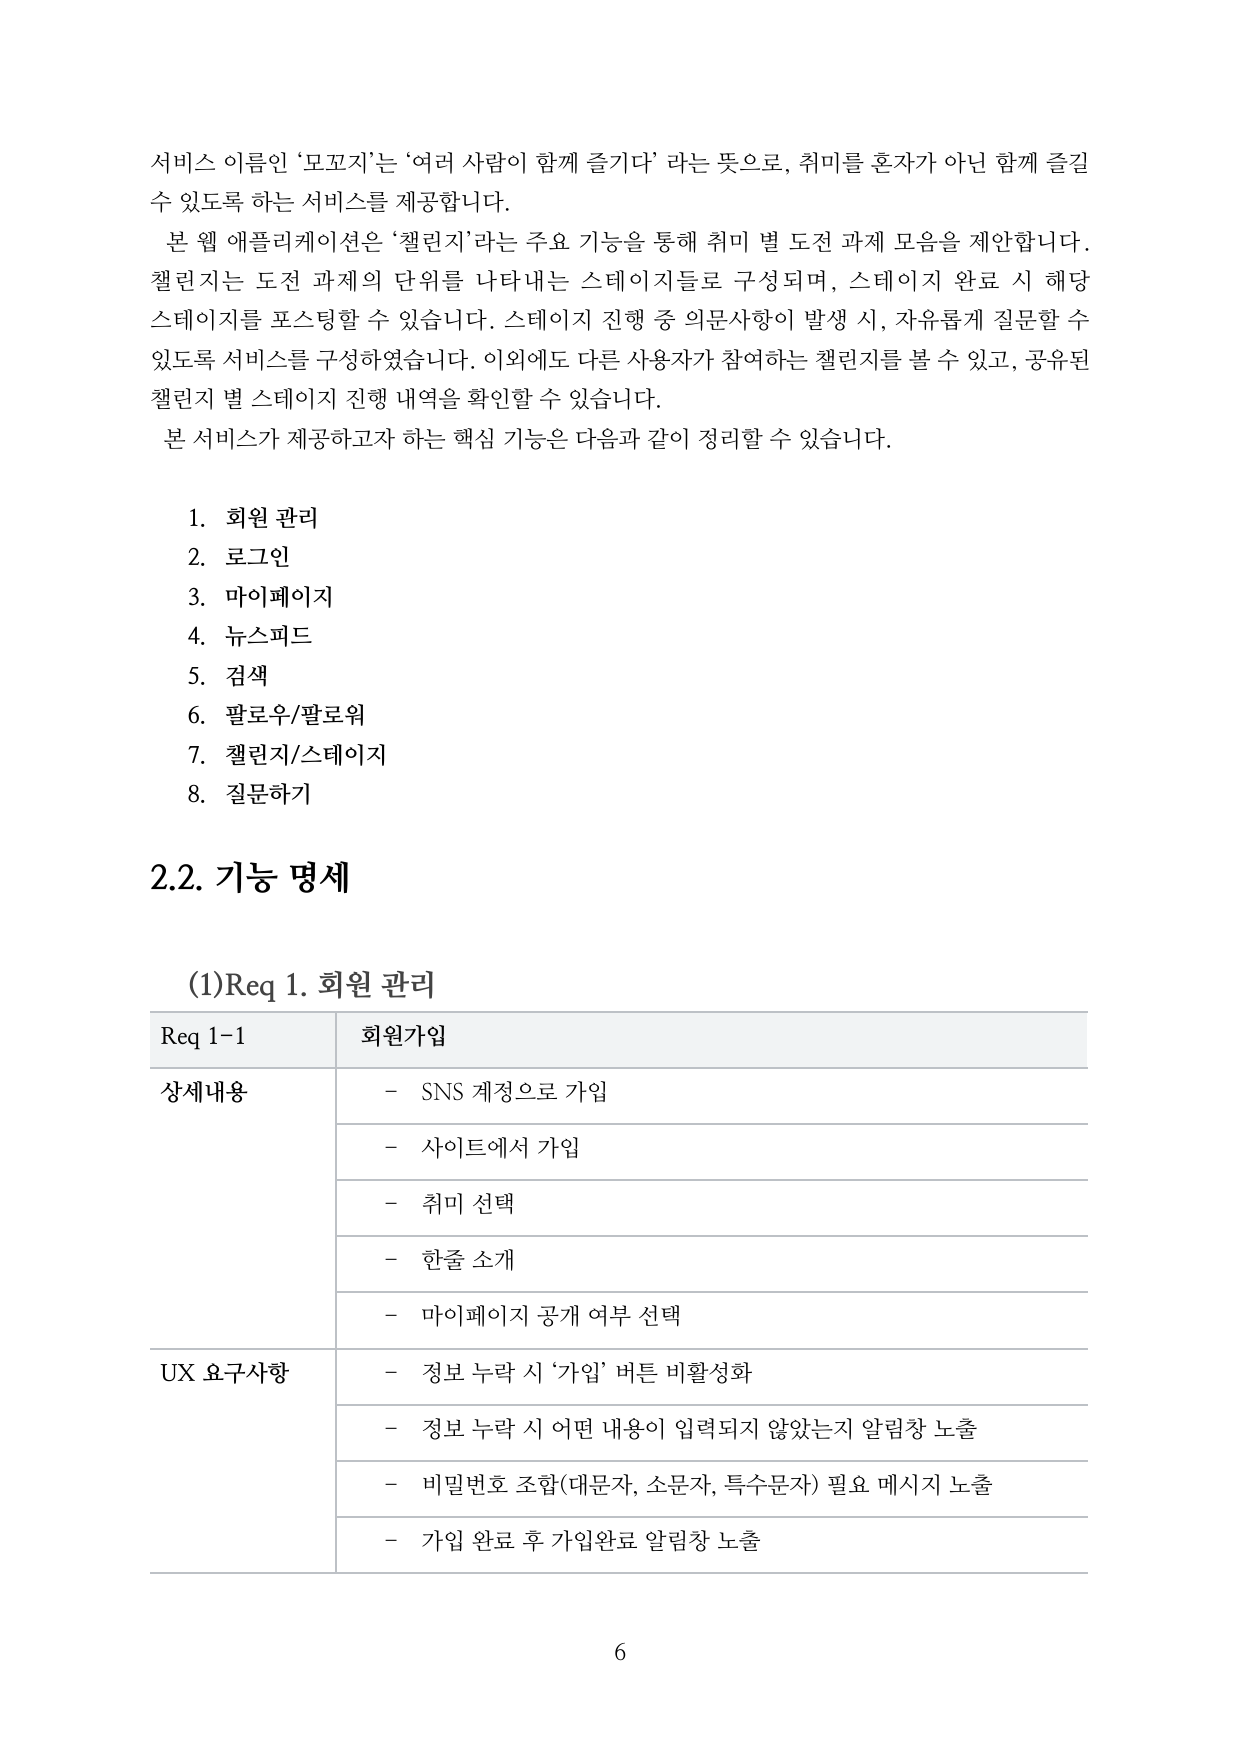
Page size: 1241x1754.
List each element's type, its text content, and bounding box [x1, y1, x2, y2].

table_cell 마이페이지 공개 여부 선택 [337, 1293, 1087, 1347]
list 뉴스피드 [187, 624, 1090, 650]
table_cell SNS 계정으로 가입 [337, 1069, 1087, 1123]
table_cell UX 요구사항 [150, 1350, 335, 1572]
list 마이페이지 [187, 584, 1090, 611]
table_cell 정보 누락 시 어떤 내용이 입력되지 않았는지 알림창 노출 [337, 1406, 1087, 1460]
list 로그인 [187, 545, 1090, 571]
table_cell 취미 선택 [337, 1181, 1087, 1235]
table_cell 가입 완료 후 가입완료 알림창 노출 [337, 1518, 1087, 1572]
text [150, 150, 1090, 216]
table_cell 사이트에서 가입 [337, 1125, 1087, 1179]
table_cell 정보 누락 시 ‘가입’ 버튼 비활성화 [337, 1350, 1087, 1403]
text 본 웹 애플리케이션은 ‘챌린지’라는 주요 기능을 통해 취미 별 도전 과제 모음을 제안합니다. 챌린지는 도전 과제의 단위를 나타내는 스테이지들로 구성되며, 스테이지 완료 시 해당 스테이지를 포스팅할 수 있습니다. 스테이지 진행 중 의문사항이 발생 시, 자유롭게 질문할 수 있도록 서비스를 구성하였습니다. 이외에도 다른 사용자가 참여하는 챌린지를 볼 수 있고, 공유된 챌린지 별 스테이지 진행 내역을 확인할 수 있습니다. [150, 229, 1090, 413]
list 팔로우/팔로워 [187, 703, 1090, 729]
table_cell 비밀번호 조합(대문자, 소문자, 특수문자) 필요 메시지 노출 [337, 1462, 1087, 1516]
subtitle Req 1. 회원 관리 [187, 969, 1090, 1002]
table_header Req 1-1 [150, 1013, 335, 1067]
table_header 회원가입 [337, 1013, 1087, 1067]
text 본 서비스가 제공하고자 하는 핵심 기능은 다음과 같이 정리할 수 있습니다. [150, 426, 1090, 453]
table_cell 한줄 소개 [337, 1237, 1087, 1291]
table_cell 상세내용 [150, 1069, 335, 1347]
list 검색 [187, 663, 1090, 689]
list 회원 관리 [187, 505, 1090, 532]
list 챌린지/스테이지 [187, 742, 1090, 768]
subtitle 2.2. 기능 명세 [150, 859, 1090, 897]
list 질문하기 [187, 782, 1090, 808]
